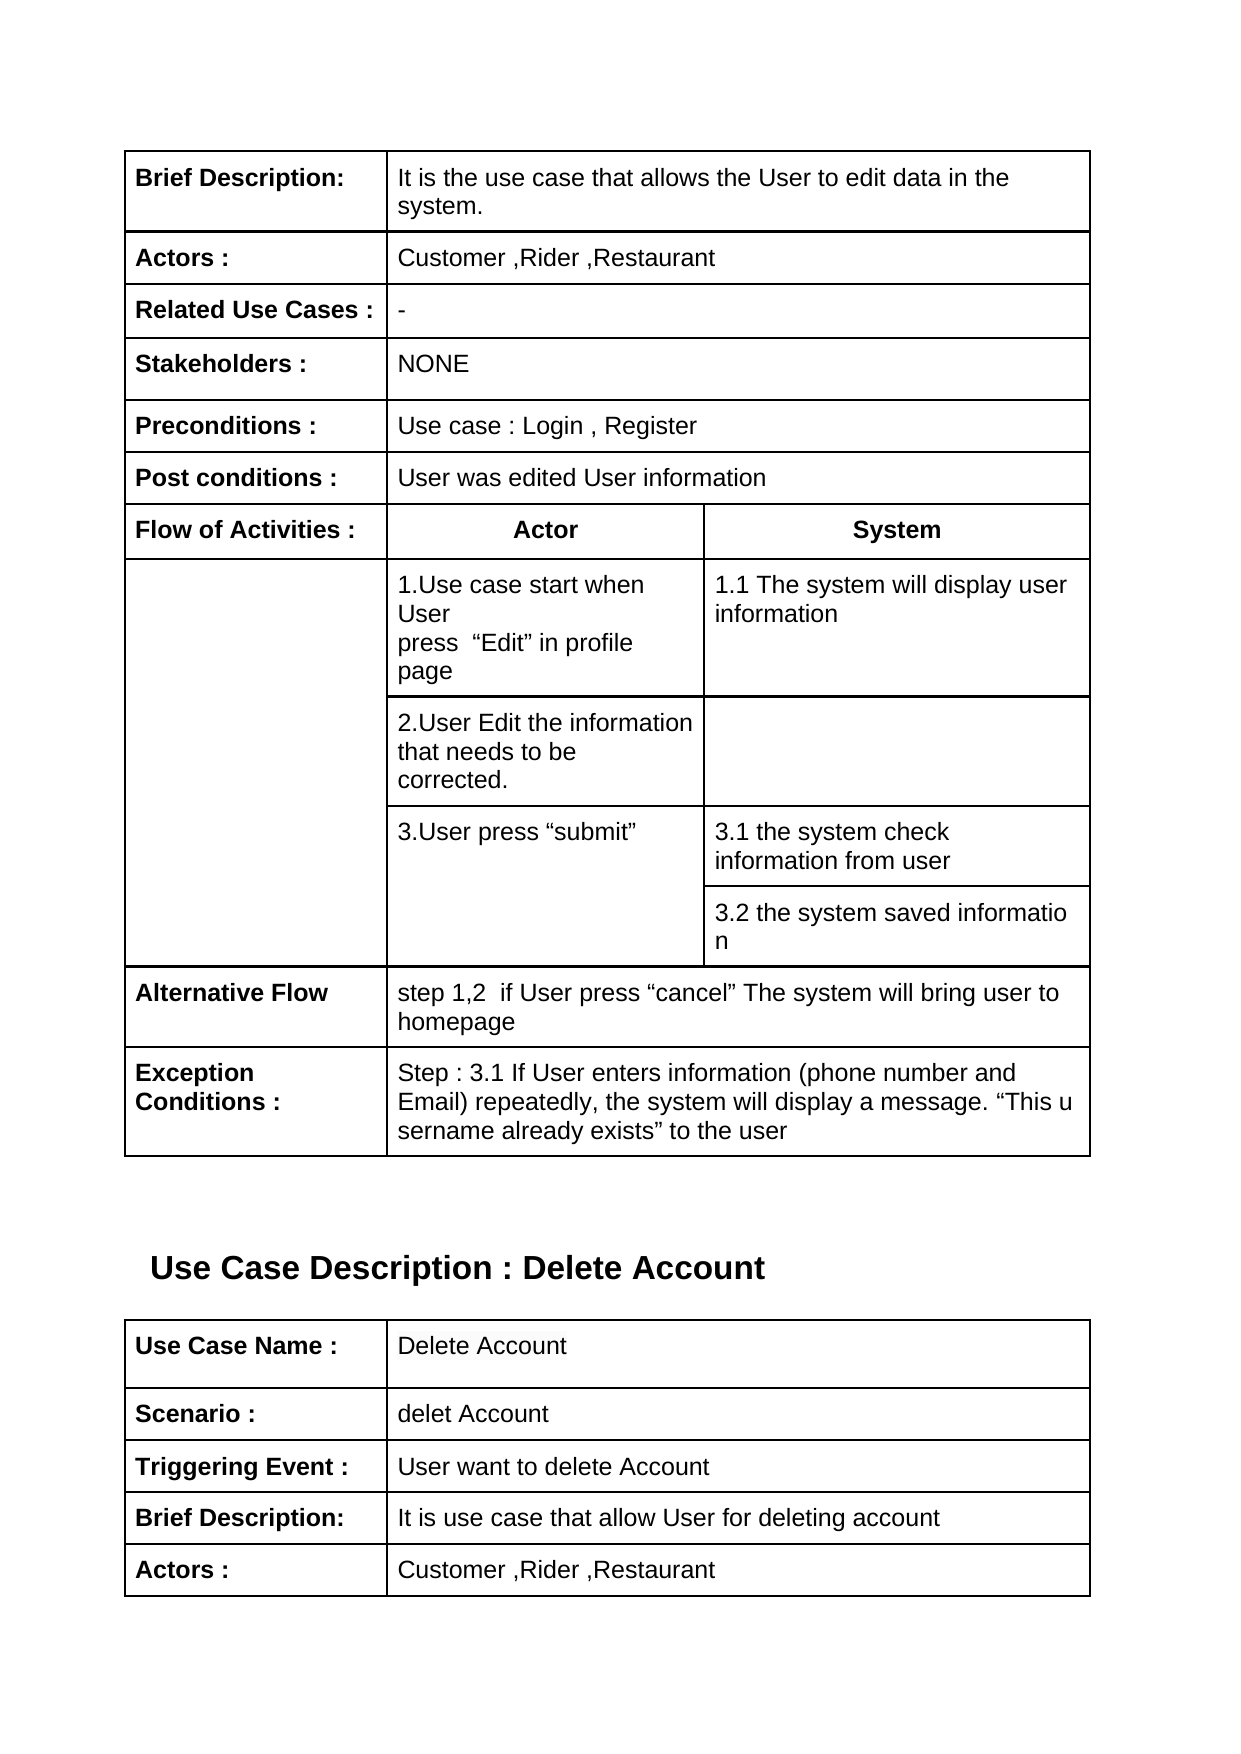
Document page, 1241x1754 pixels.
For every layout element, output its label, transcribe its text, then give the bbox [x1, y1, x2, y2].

table_cell Scenario : [126, 1389, 386, 1439]
table_cell [126, 560, 386, 965]
table_cell Step : 3.1 If User enters information (phone number and Email) repeatedly, the system will display a message. “This username already exists” to the user [388, 1048, 1089, 1155]
table_cell System [705, 505, 1089, 557]
table_cell step 1,2 if User press “cancel” The system will bring user to homepage [388, 968, 1089, 1046]
table_cell 1.1 The system will display user information [705, 560, 1089, 695]
table_cell It is use case that allow User for deleting account [388, 1493, 1089, 1543]
table_cell 1.Use case start when User press “Edit” in profile page [388, 560, 703, 695]
table_cell 3.User press “submit” [388, 807, 703, 965]
table_cell Flow of Activities : [126, 505, 386, 557]
table_cell 3.1 the system check information from user [705, 807, 1089, 885]
subtitle Use Case Description : Delete Account [150, 1248, 1090, 1287]
table_cell Alternative Flow [126, 968, 386, 1046]
table_cell User want to delete Account [388, 1441, 1089, 1491]
table_cell User was edited User information [388, 453, 1089, 503]
table_cell Exception Conditions : [126, 1048, 386, 1155]
table_cell Actors : [126, 233, 386, 282]
table_cell Actor [388, 505, 703, 557]
table_cell 3.2 the system saved information [705, 887, 1089, 965]
table_cell delet Account [388, 1389, 1089, 1439]
table_header Delete Account [388, 1321, 1089, 1387]
table_cell Brief Description: [126, 1493, 386, 1543]
table_cell Actors : [126, 1545, 386, 1595]
table_cell Related Use Cases : [126, 285, 386, 337]
table_cell Stakeholders : [126, 339, 386, 399]
table_cell Customer ,Rider ,Restaurant [388, 1545, 1089, 1595]
table_cell Preconditions : [126, 401, 386, 451]
table_cell - [388, 285, 1089, 337]
table_cell Brief Description: [126, 152, 386, 230]
table_cell Use case : Login , Register [388, 401, 1089, 451]
table_cell [705, 698, 1089, 804]
table_cell Post conditions : [126, 453, 386, 503]
table_cell Triggering Event : [126, 1441, 386, 1491]
table_cell Customer ,Rider ,Restaurant [388, 233, 1089, 282]
table_cell 2.User Edit the information that needs to be corrected. [388, 698, 703, 804]
table_cell NONE [388, 339, 1089, 399]
table_header Use Case Name : [126, 1321, 386, 1387]
table_cell It is the use case that allows the User to edit data in the system. [388, 152, 1089, 230]
